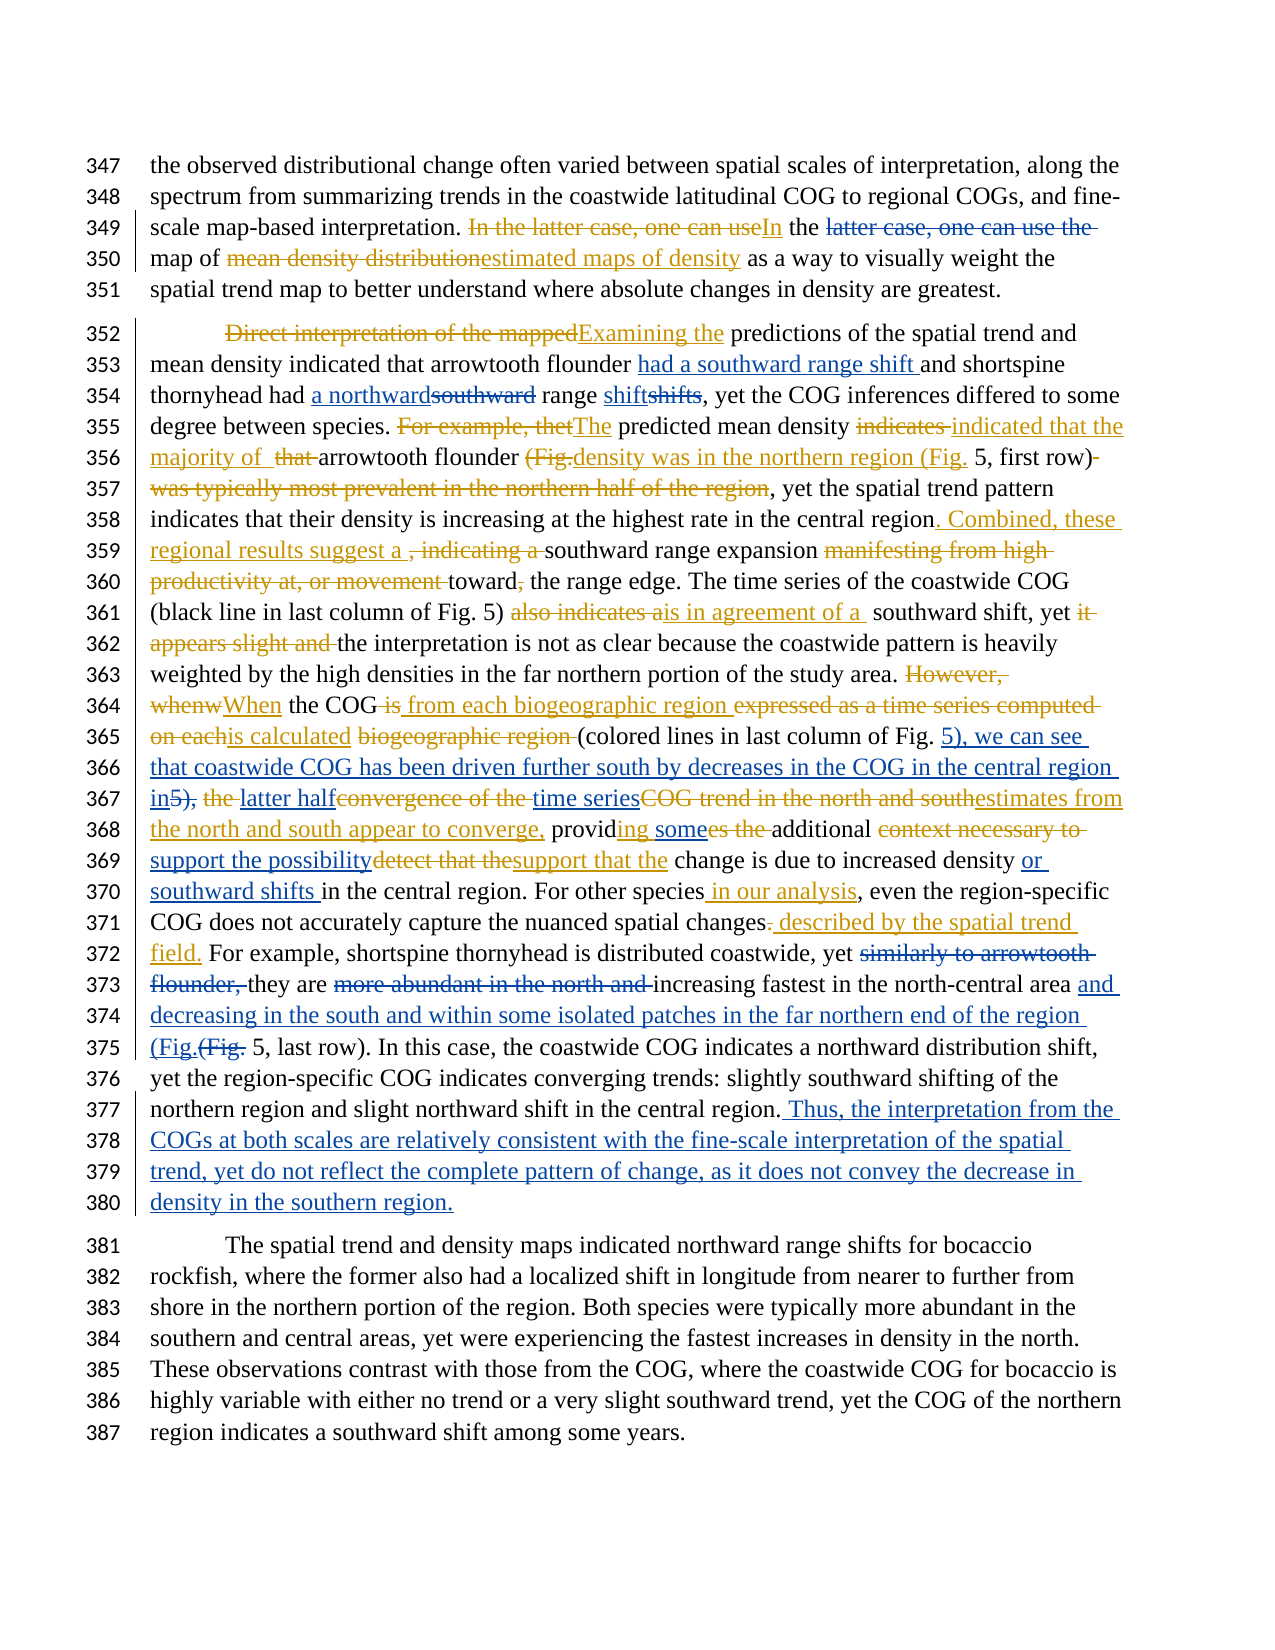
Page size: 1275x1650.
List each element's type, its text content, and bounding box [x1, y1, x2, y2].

text predictions of the spatial trend and mean density indicated that arrowtooth flounder and shortspine thornyhead had range , yet the COG inferences differed to some degree between species. predicted mean density arrowtooth flounder 5, first row), yet the spatial trend pattern indicates that their density is increasing at the highest rate in the central regionsouthward range expansion toward the range edge. The time series of the coastwide COG (black line in last column of Fig. 5) southward shift, yet the interpretation is not as clear because the coastwide pattern is heavily weighted by the high densities in the far northern portion of the study area. the COG (colored lines in last column of Fig. providadditional change is due to increased density in the central region. For other species, even the region-specific COG does not accurately capture the nuanced spatial changes For example, shortspine thornyhead is distributed coastwide, yet they are increasing fastest in the north-central area 5, last row). In this case, the coastwide COG indicates a northward distribution shift, yet the region-specific COG indicates converging trends: slightly southward shifting of the northern region and slight northward shift in the central region. [150, 318, 1125, 1216]
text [150, 150, 1125, 303]
text The spatial trend and density maps indicated northward range shifts for bocaccio rockfish, where the former also had a localized shift in longitude from nearer to further from shore in the northern portion of the region. Both species were typically more abundant in the southern and central areas, yet were experiencing the fastest increases in density in the north. These observations contrast with those from the COG, where the coastwide COG for bocaccio is highly variable with either no trend or a very slight southward trend, yet the COG of the northern region indicates a southward shift among some years. [150, 1230, 1125, 1445]
